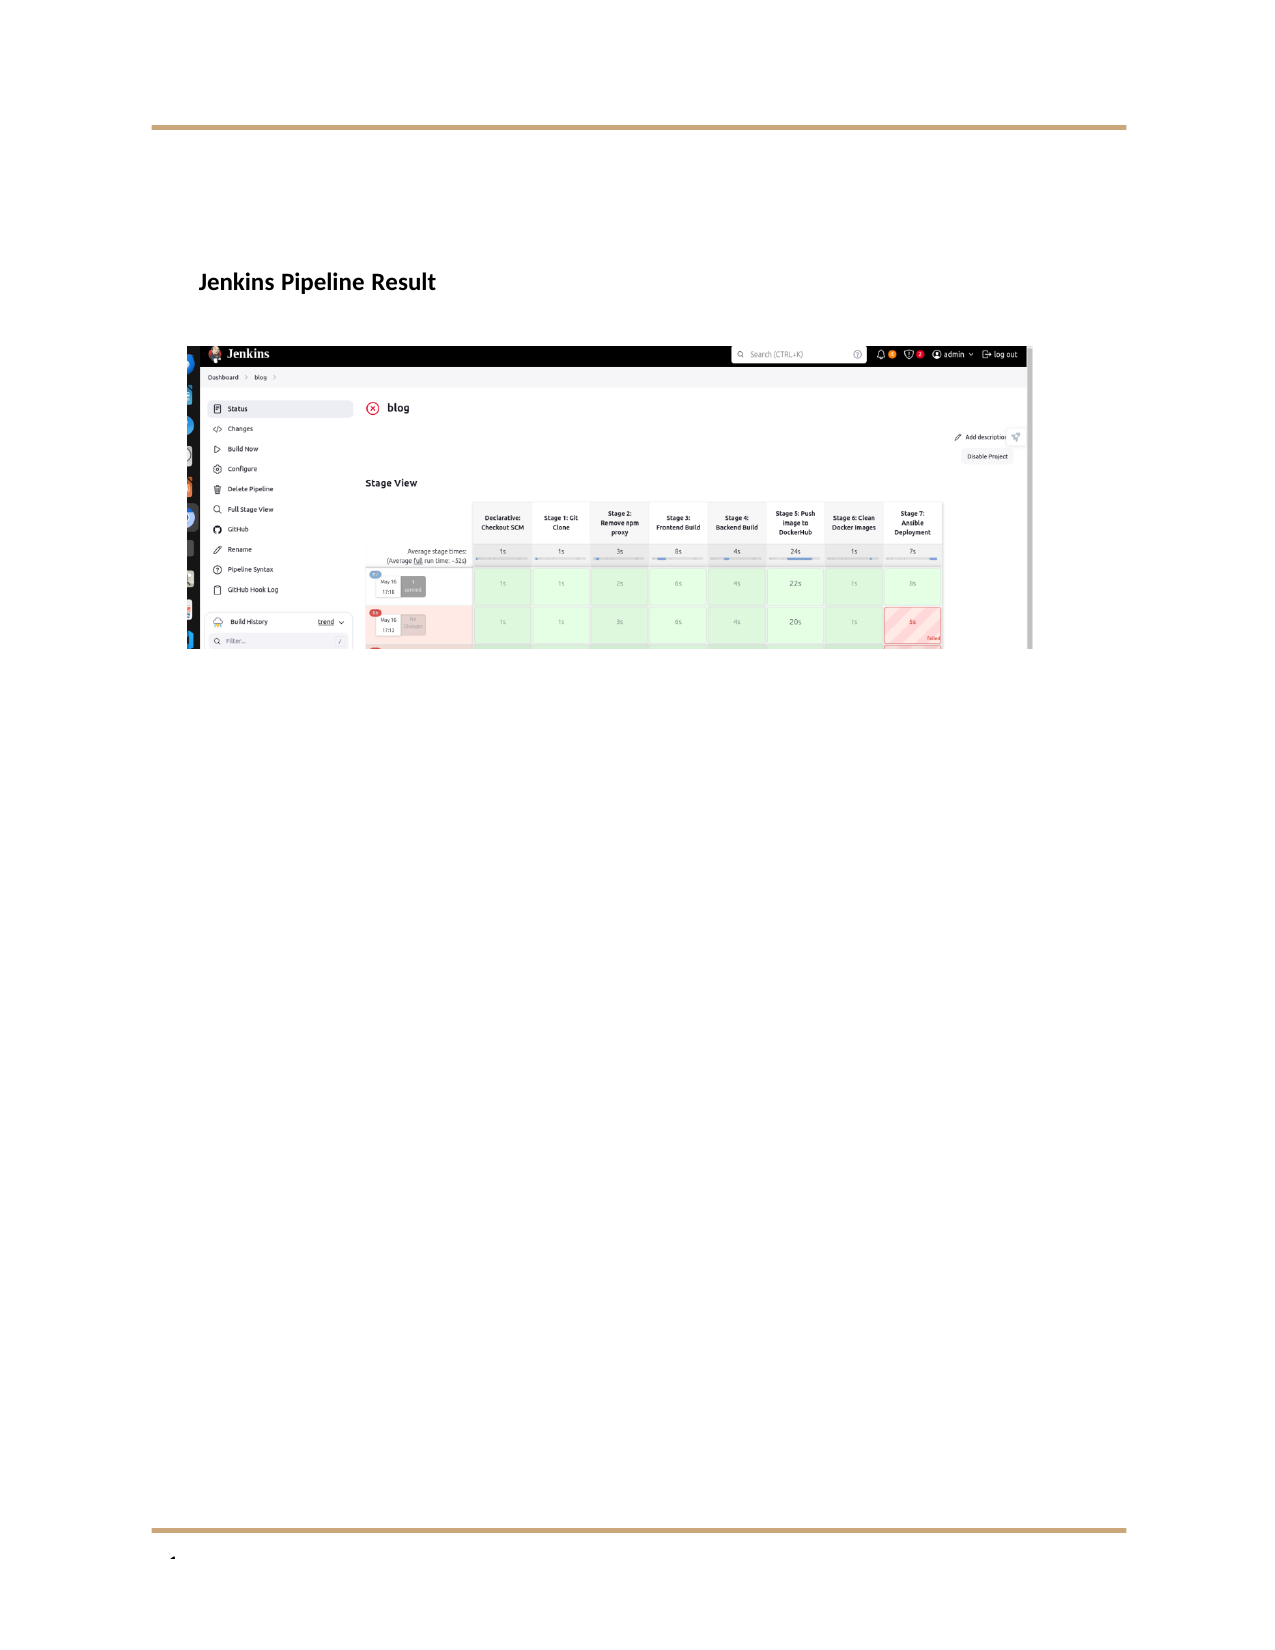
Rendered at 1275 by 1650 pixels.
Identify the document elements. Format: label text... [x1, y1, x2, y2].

picture [151, 125, 1127, 130]
picture [151, 1528, 1127, 1533]
picture [187, 346, 1033, 649]
subtitle Jenkins Pipeline Result [148, 266, 1254, 296]
